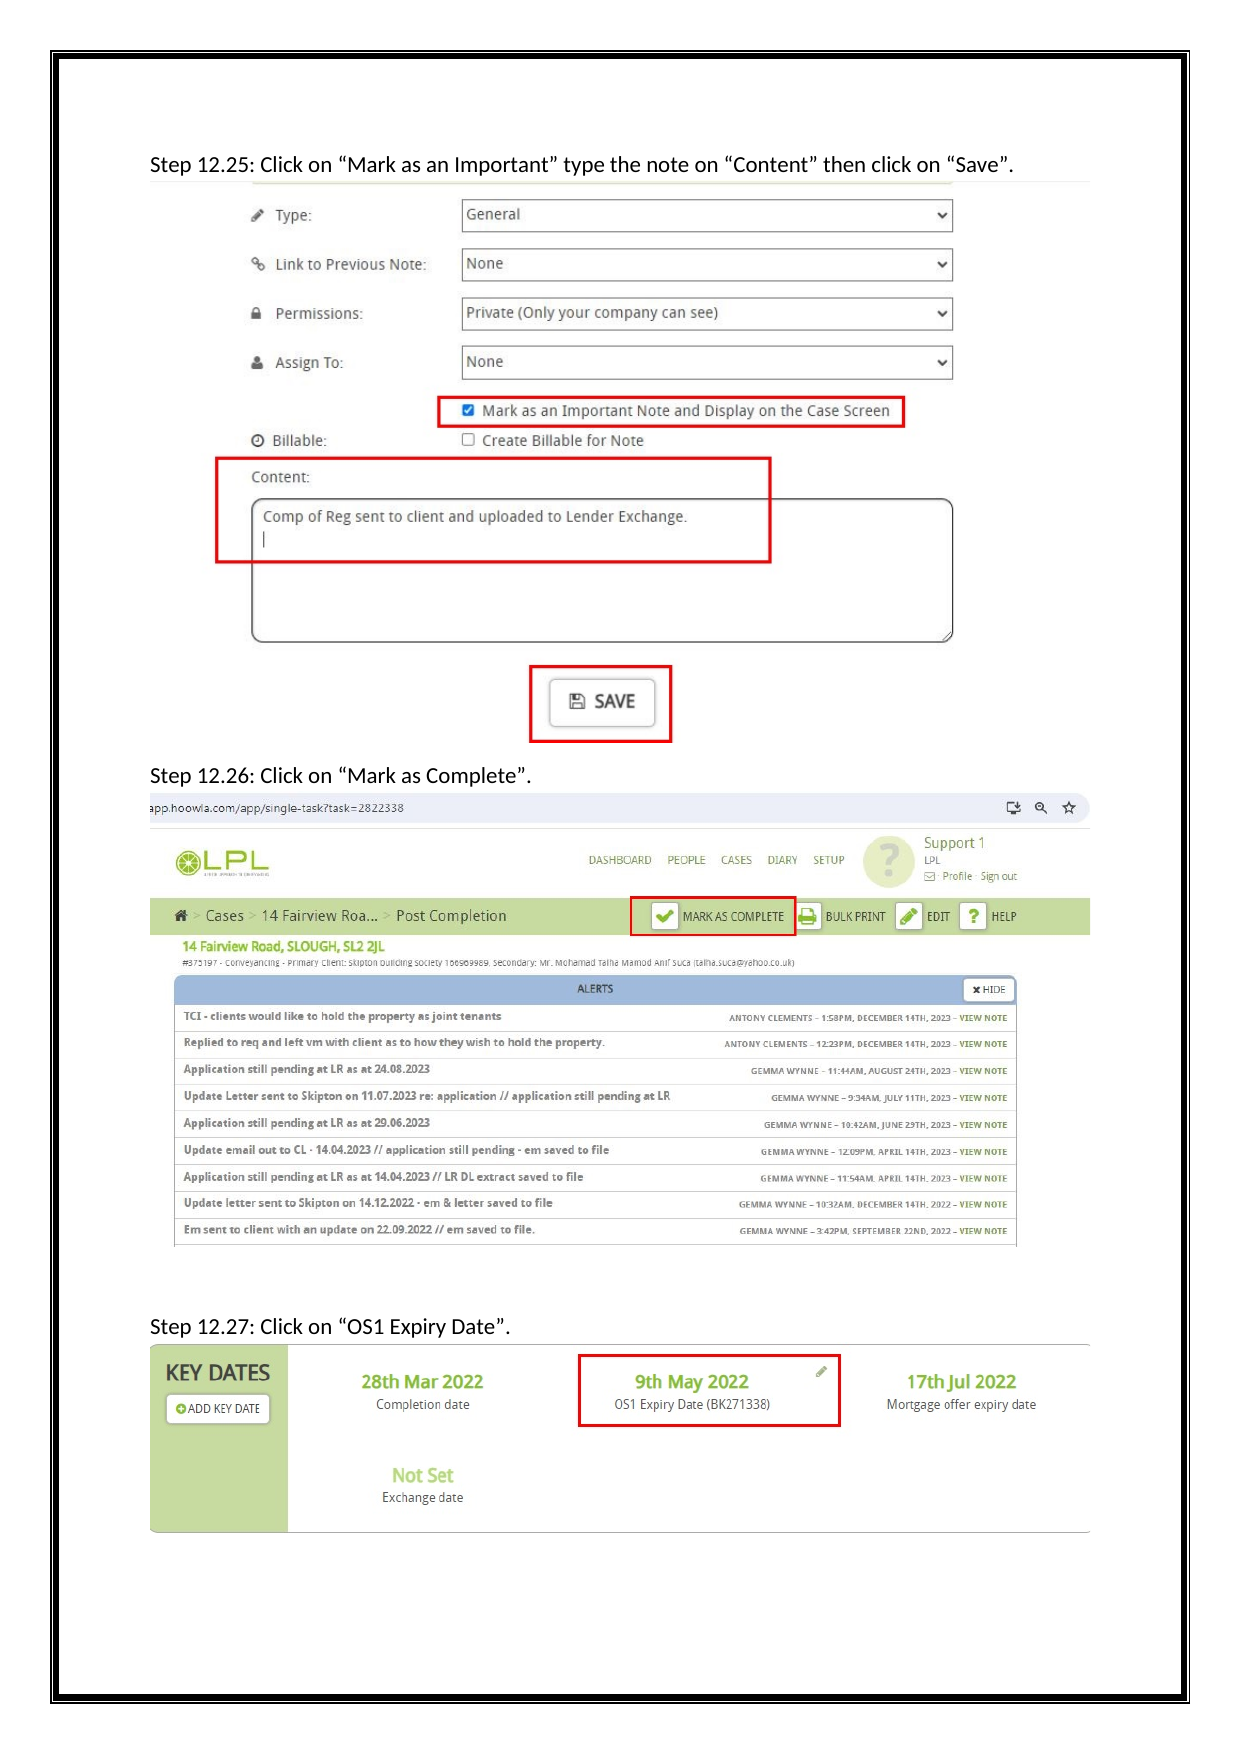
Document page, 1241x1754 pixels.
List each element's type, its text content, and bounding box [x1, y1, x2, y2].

picture [150, 1342, 1091, 1533]
picture [150, 180, 1091, 743]
text Step 12.25: Click on “Mark as an Important” type the note on “Content” then click on “Save”. [150, 150, 1090, 180]
text Step 12.27: Click on “OS1 Expiry Date”.Step 12.28: Click on “Clear Date” and then “Save”. [150, 1312, 1090, 1342]
picture [150, 791, 1091, 1247]
text Step 12.26: Click on “Mark as Complete”. [150, 761, 1090, 791]
